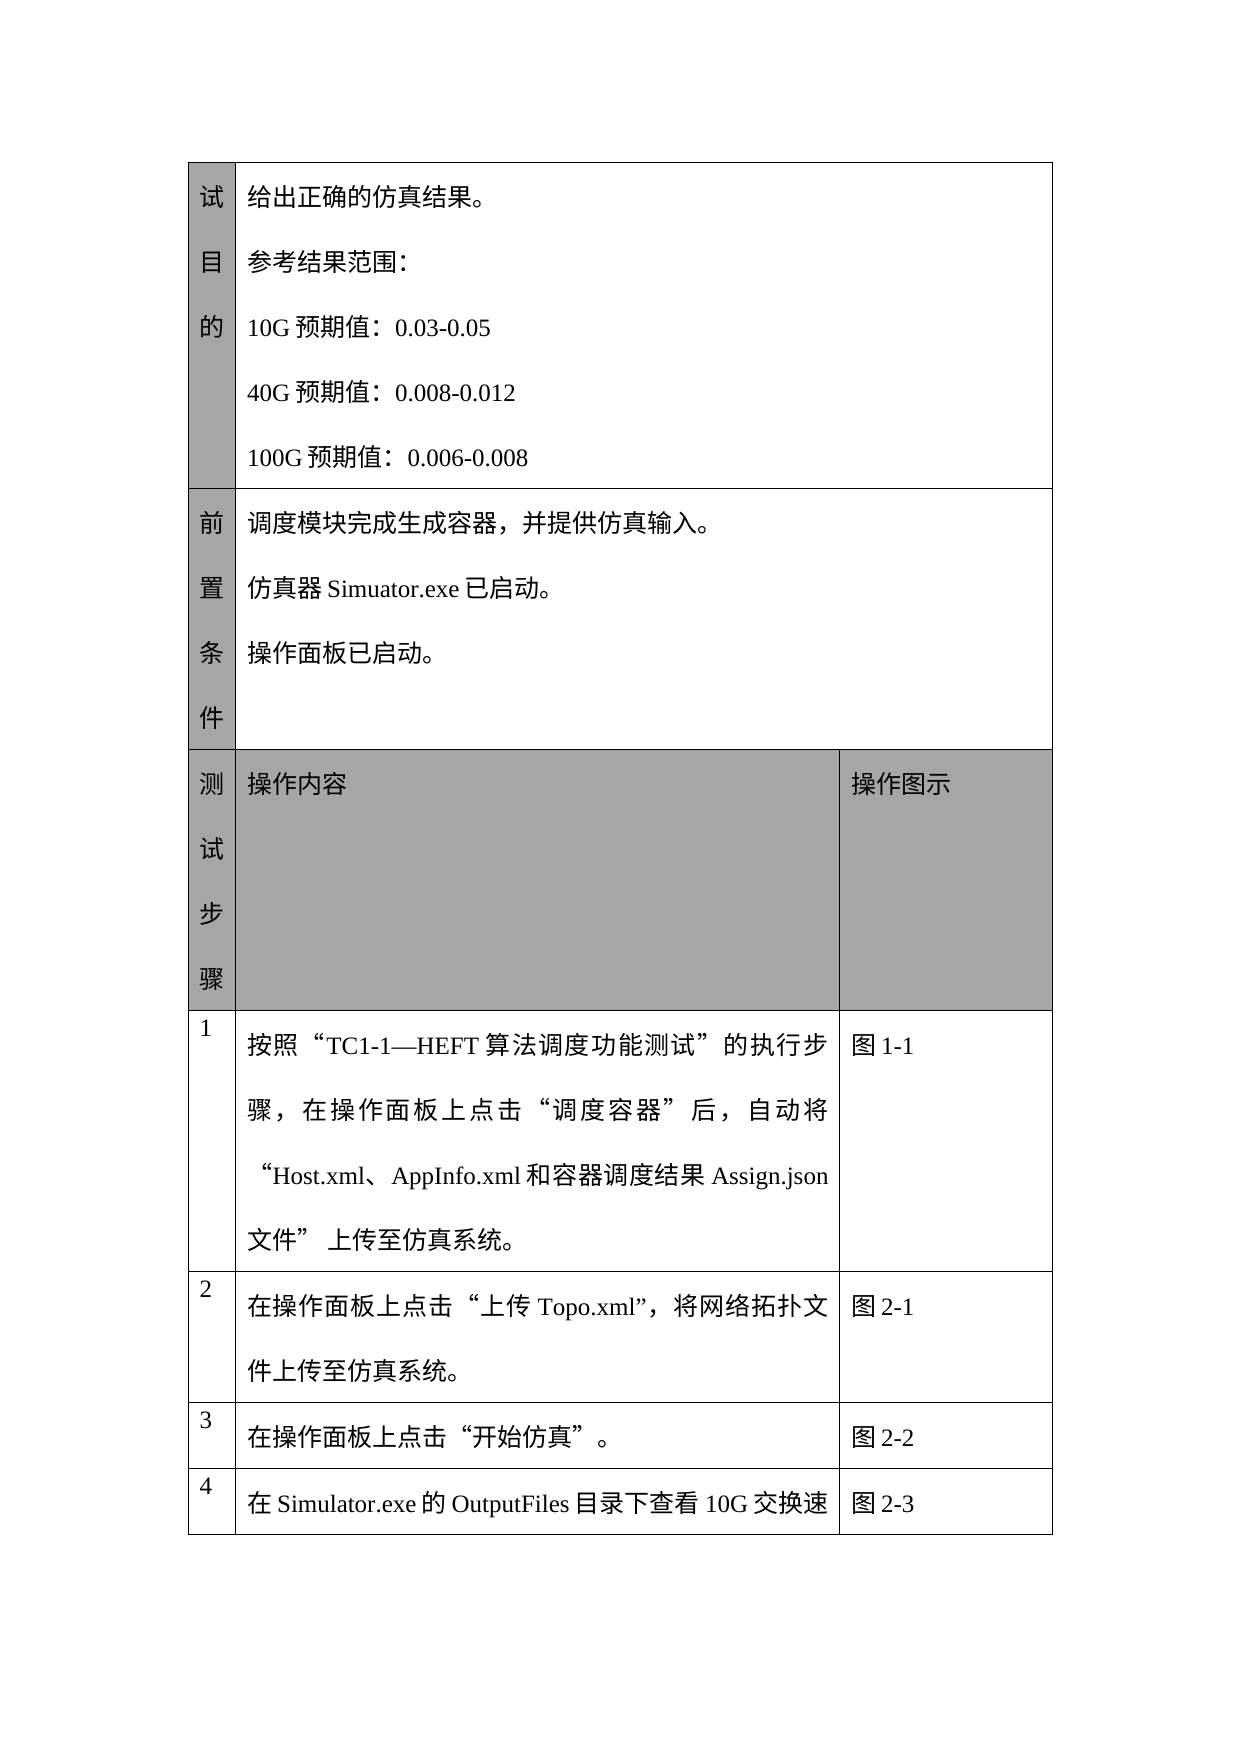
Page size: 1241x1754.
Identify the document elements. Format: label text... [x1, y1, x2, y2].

table_cell 1 [189, 1011, 235, 1271]
table_cell 调度模块完成生成容器，并提供仿真输入。 仿真器Simuator.exe已启动。 操作面板已启动。 [236, 489, 1052, 749]
table_cell 按照“TC1-1—HEFT算法调度功能测试”的执行步骤，在操作面板上点击“调度容器”后，自动将“Host.xml、AppInfo.xml和容器调度结果Assign.json文件” 上传至仿真系统。 [236, 1011, 839, 1271]
table_cell 3 [189, 1403, 235, 1468]
table_cell 测试目的 [189, 163, 235, 488]
table_cell 前置条件 [189, 489, 235, 749]
table_cell 测试步骤 [189, 750, 235, 1010]
table_cell 操作内容 [236, 750, 839, 1010]
table_cell 图2-2 [840, 1403, 1052, 1468]
table_cell 4 [189, 1469, 235, 1534]
table_cell 图2-1 [840, 1272, 1052, 1402]
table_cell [236, 163, 1052, 488]
table_cell 在操作面板上点击“上传Topo.xml”，将网络拓扑文件上传至仿真系统。 [236, 1272, 839, 1402]
table_cell 在操作面板上点击“开始仿真”。 [236, 1403, 839, 1468]
table_cell 操作图示 [840, 750, 1052, 1010]
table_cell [236, 1469, 839, 1534]
table_cell 2 [189, 1272, 235, 1402]
table_cell 图2-3 [840, 1469, 1052, 1534]
table_cell 图1-1 [840, 1011, 1052, 1271]
